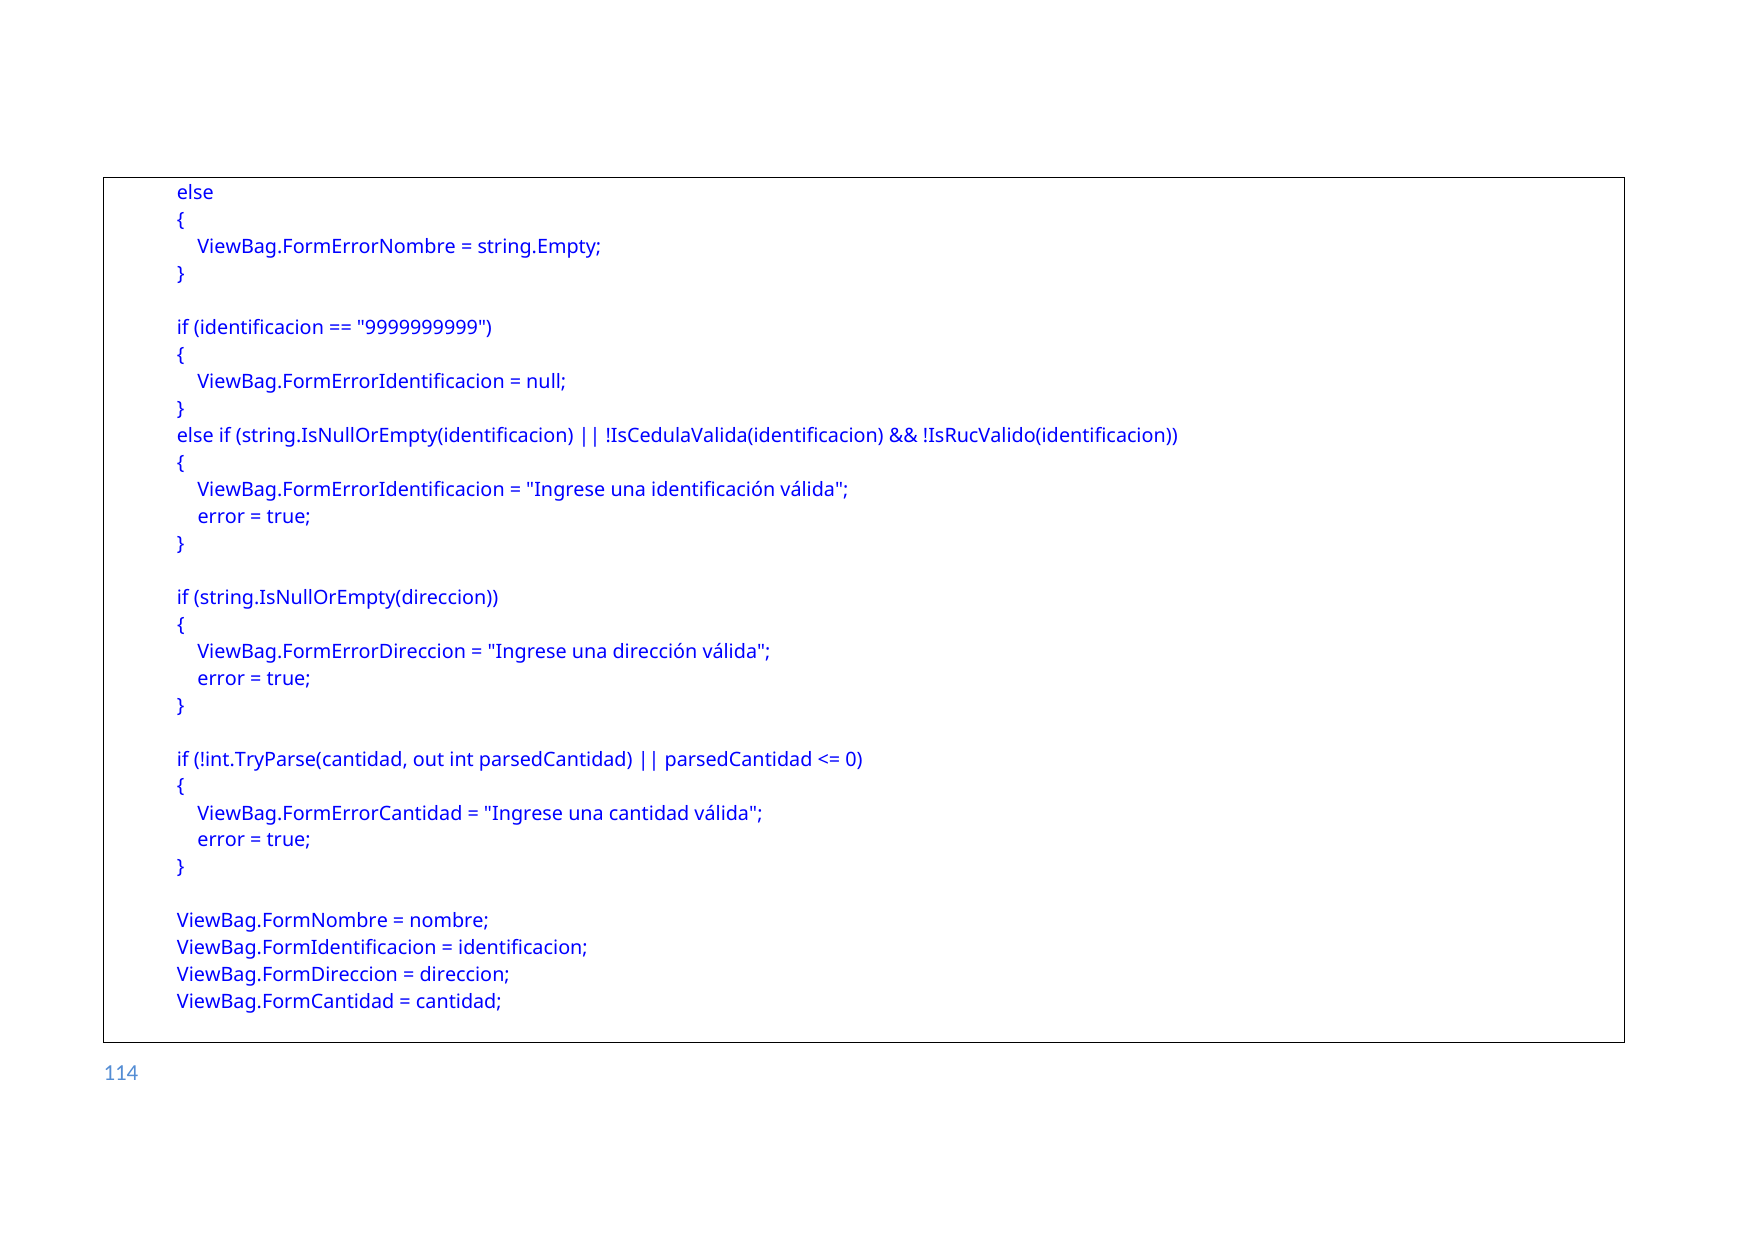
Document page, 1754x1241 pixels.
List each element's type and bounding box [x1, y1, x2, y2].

table_header [104, 178, 1624, 1042]
